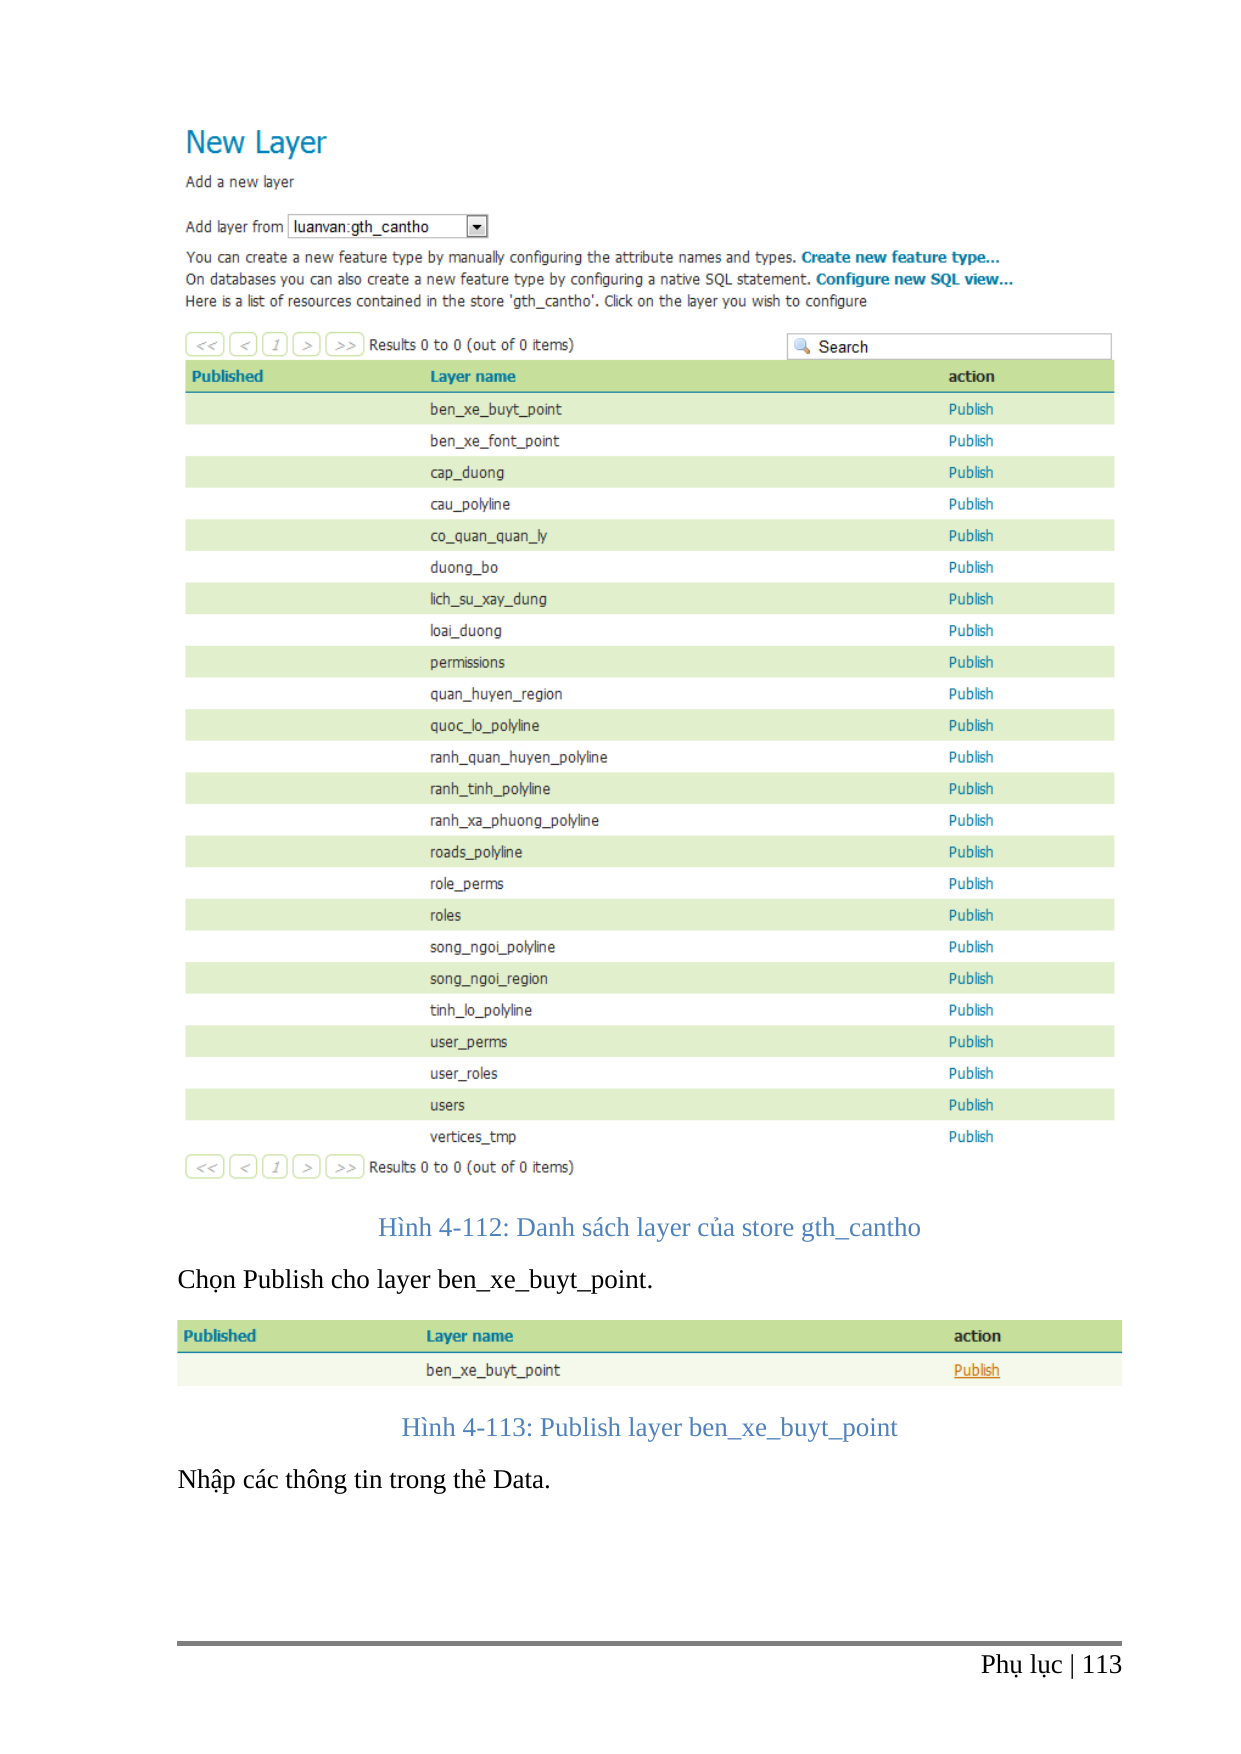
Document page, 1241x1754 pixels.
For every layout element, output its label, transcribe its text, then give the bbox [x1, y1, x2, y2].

text Chọn Publish cho layer ben_xe_buyt_point. [177, 1263, 1122, 1294]
picture [177, 1320, 1123, 1386]
picture [177, 118, 1123, 1186]
text Nhập các thông tin trong thẻ Data. [177, 1463, 1122, 1494]
